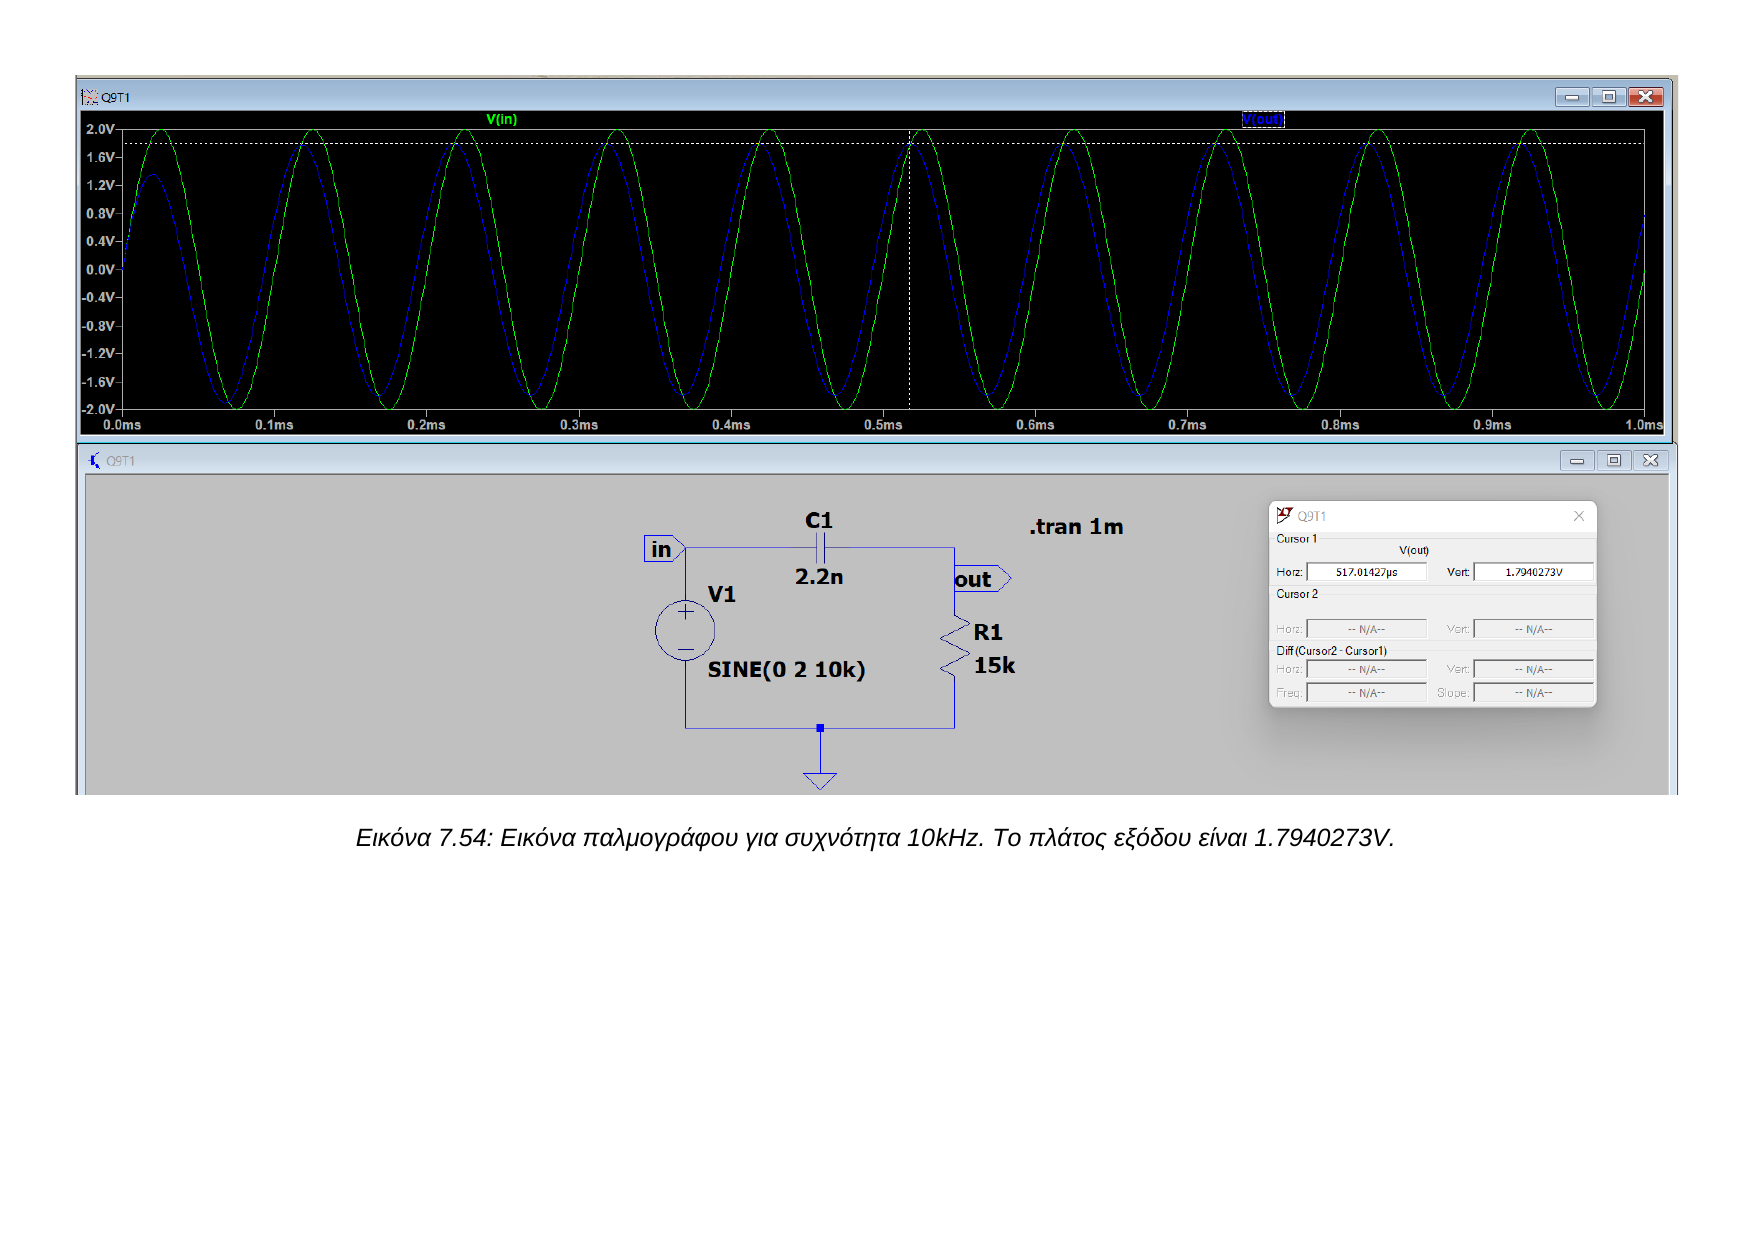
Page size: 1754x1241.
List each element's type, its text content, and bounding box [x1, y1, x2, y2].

text Εικόνα 7.54: Εικόνα παλμογράφου για συχνότητα 10kHz. Το πλάτος εξόδου είναι 1.7940273V. [75, 823, 1679, 852]
picture [75, 75, 1679, 795]
